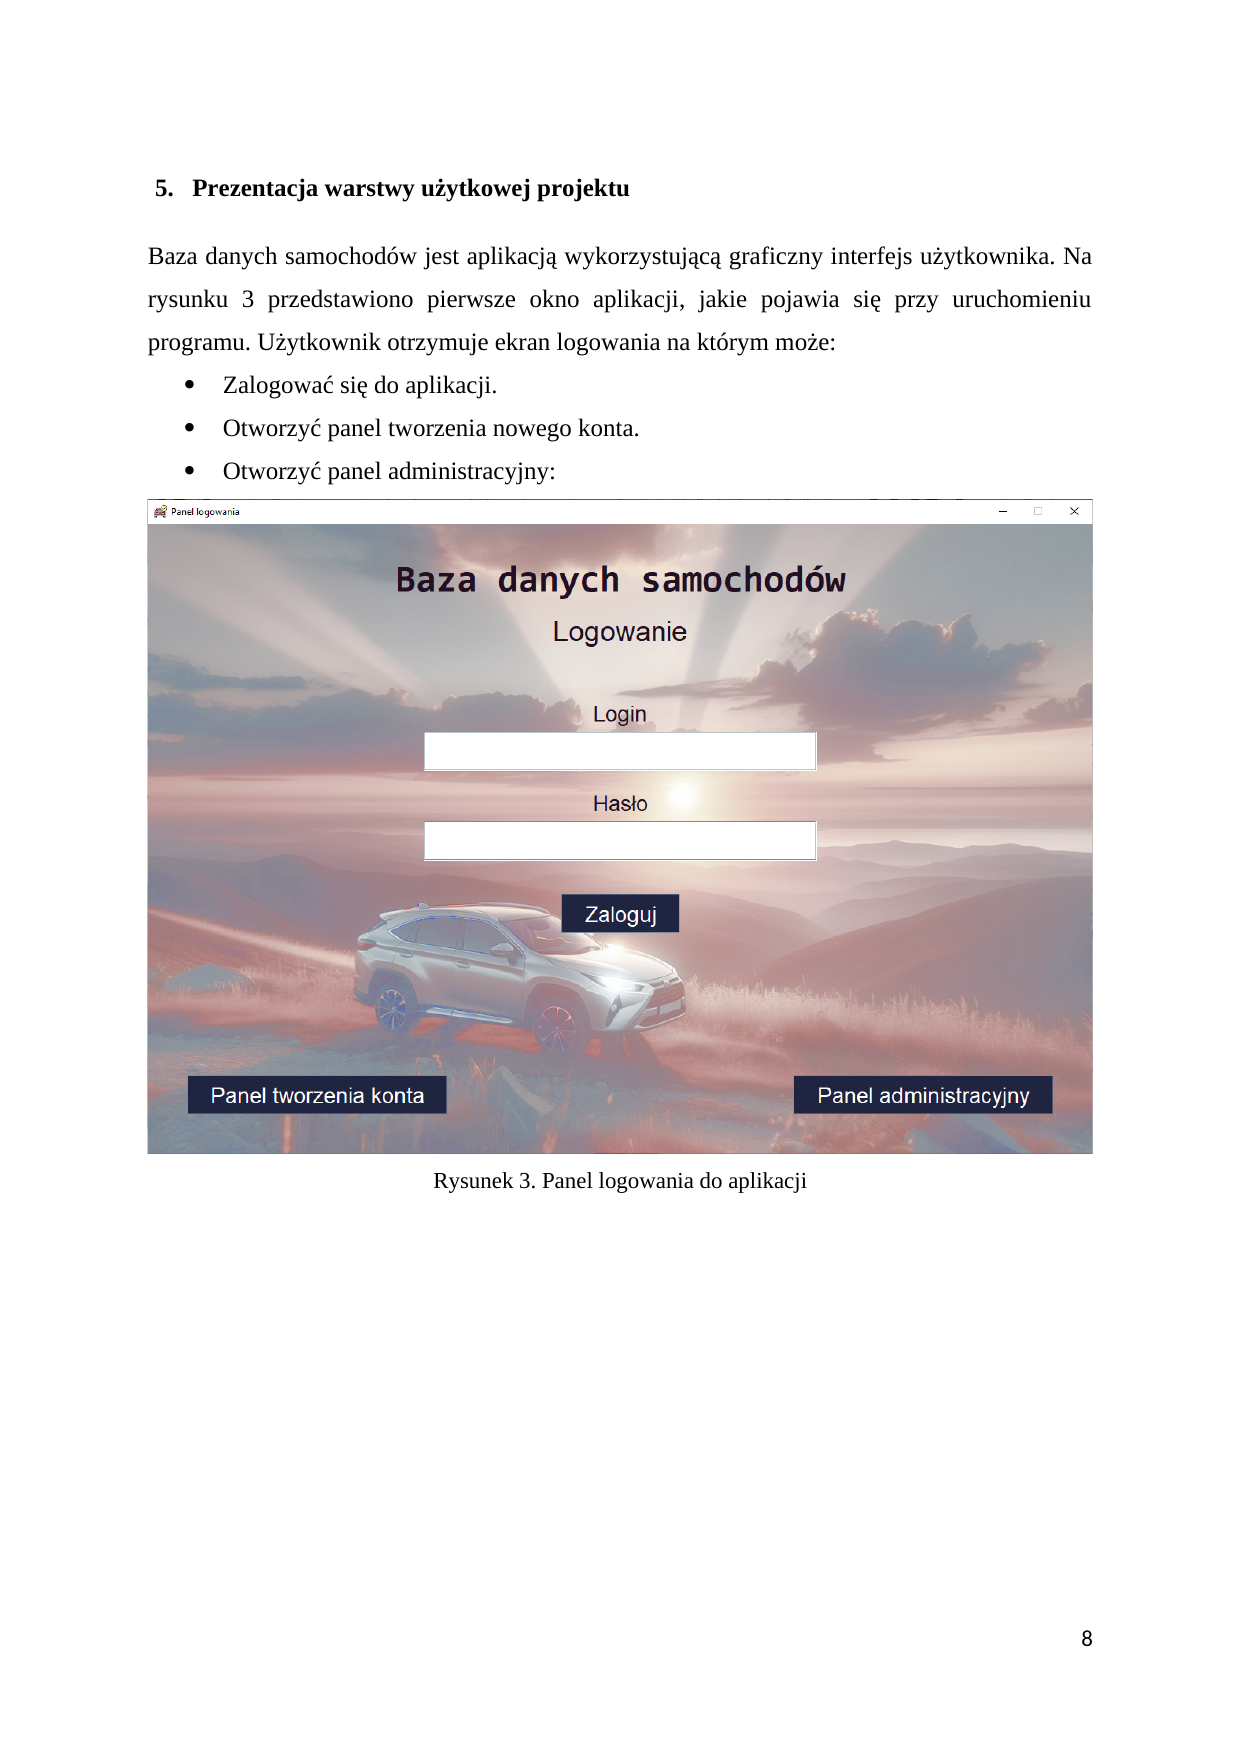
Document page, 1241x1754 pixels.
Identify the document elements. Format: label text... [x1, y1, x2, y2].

list Otworzyć panel administracyjny: [185, 456, 1093, 485]
picture [147, 499, 1093, 1154]
list Otworzyć panel tworzenia nowego konta. [185, 413, 1093, 442]
text Rysunek 3. Panel logowania do aplikacji [148, 1167, 1093, 1194]
list Prezentacja warstwy użytkowej projektu [155, 173, 1093, 201]
list Zalogować się do aplikacji. [185, 370, 1093, 399]
text Baza danych samochodów jest aplikacją wykorzystującą graficzny interfejs użytkownika. Na rysunku 3 przedstawiono pierwsze okno aplikacji, jakie pojawia się przy uruchomieniu programu. Użytkownik otrzymuje ekran logowania na którym może: [148, 241, 1093, 356]
